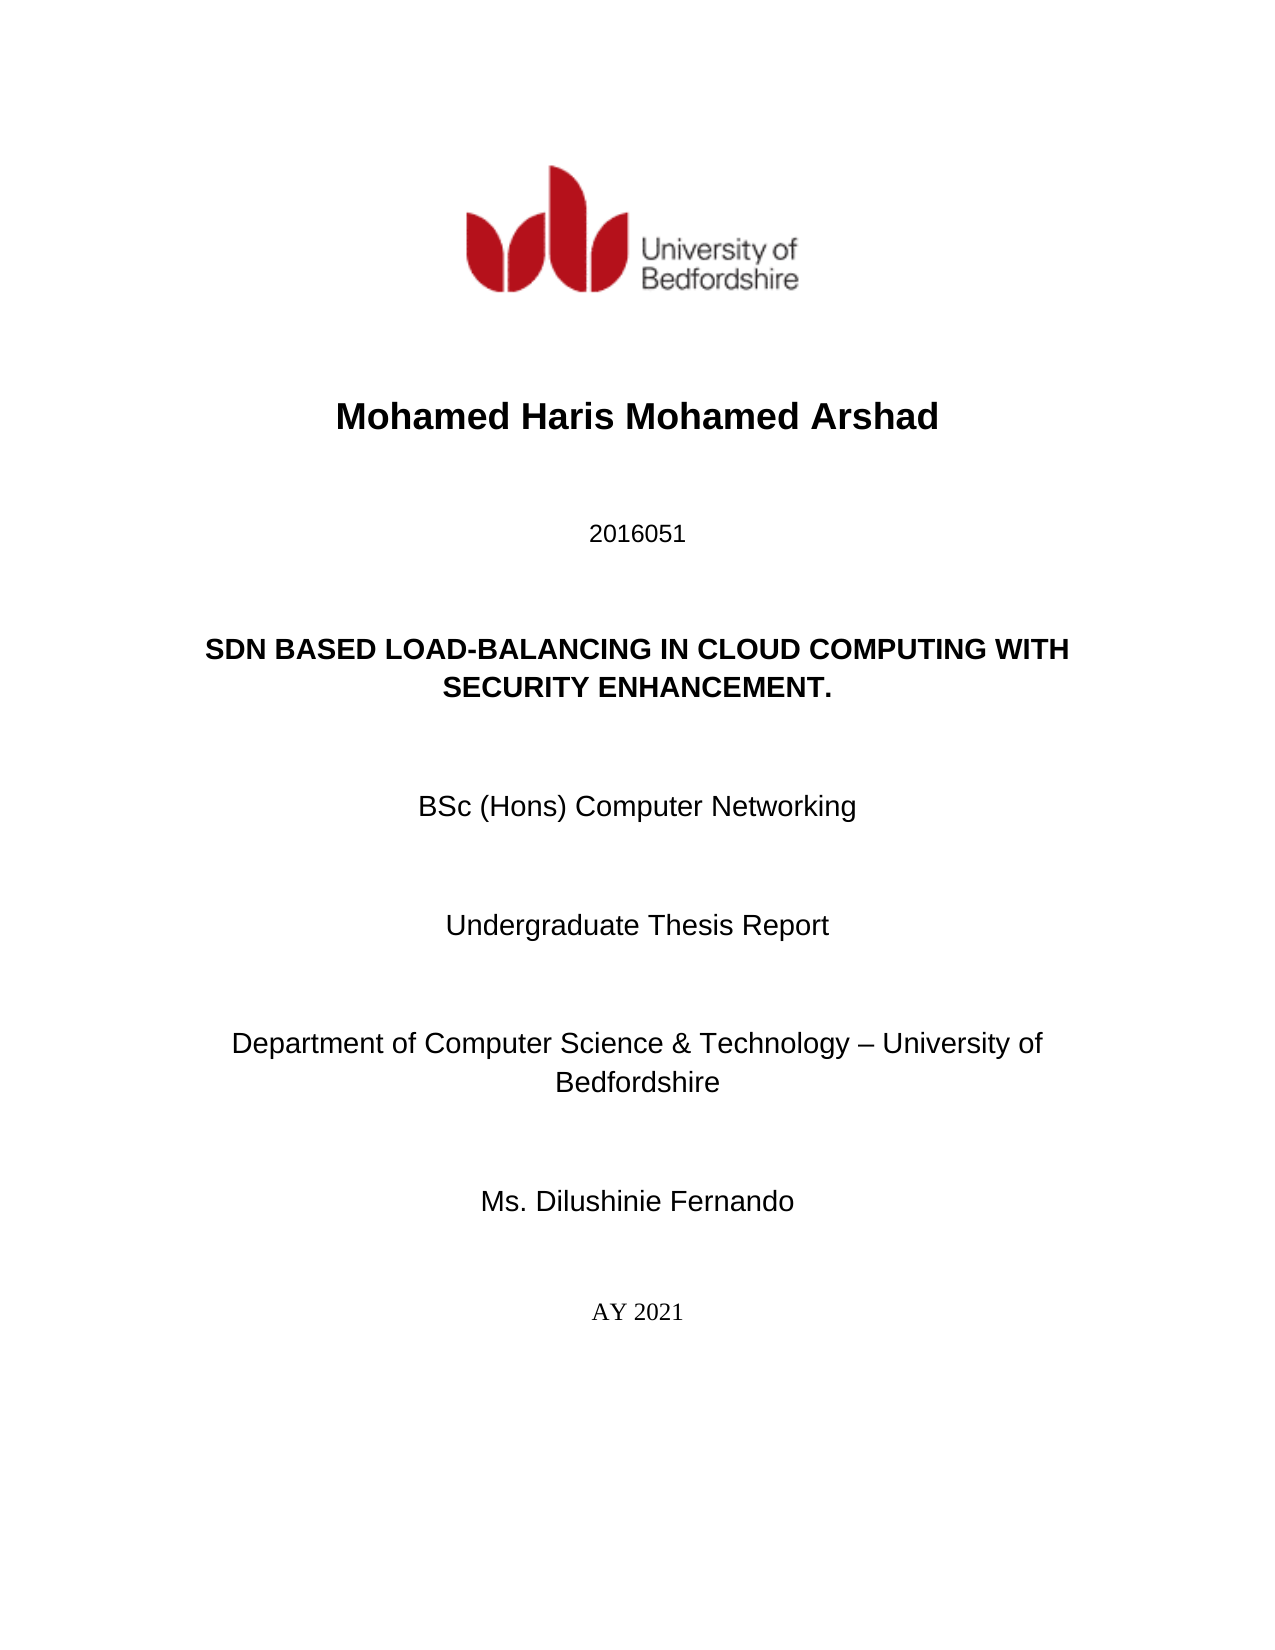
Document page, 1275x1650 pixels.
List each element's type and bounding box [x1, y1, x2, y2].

picture [455, 150, 821, 299]
